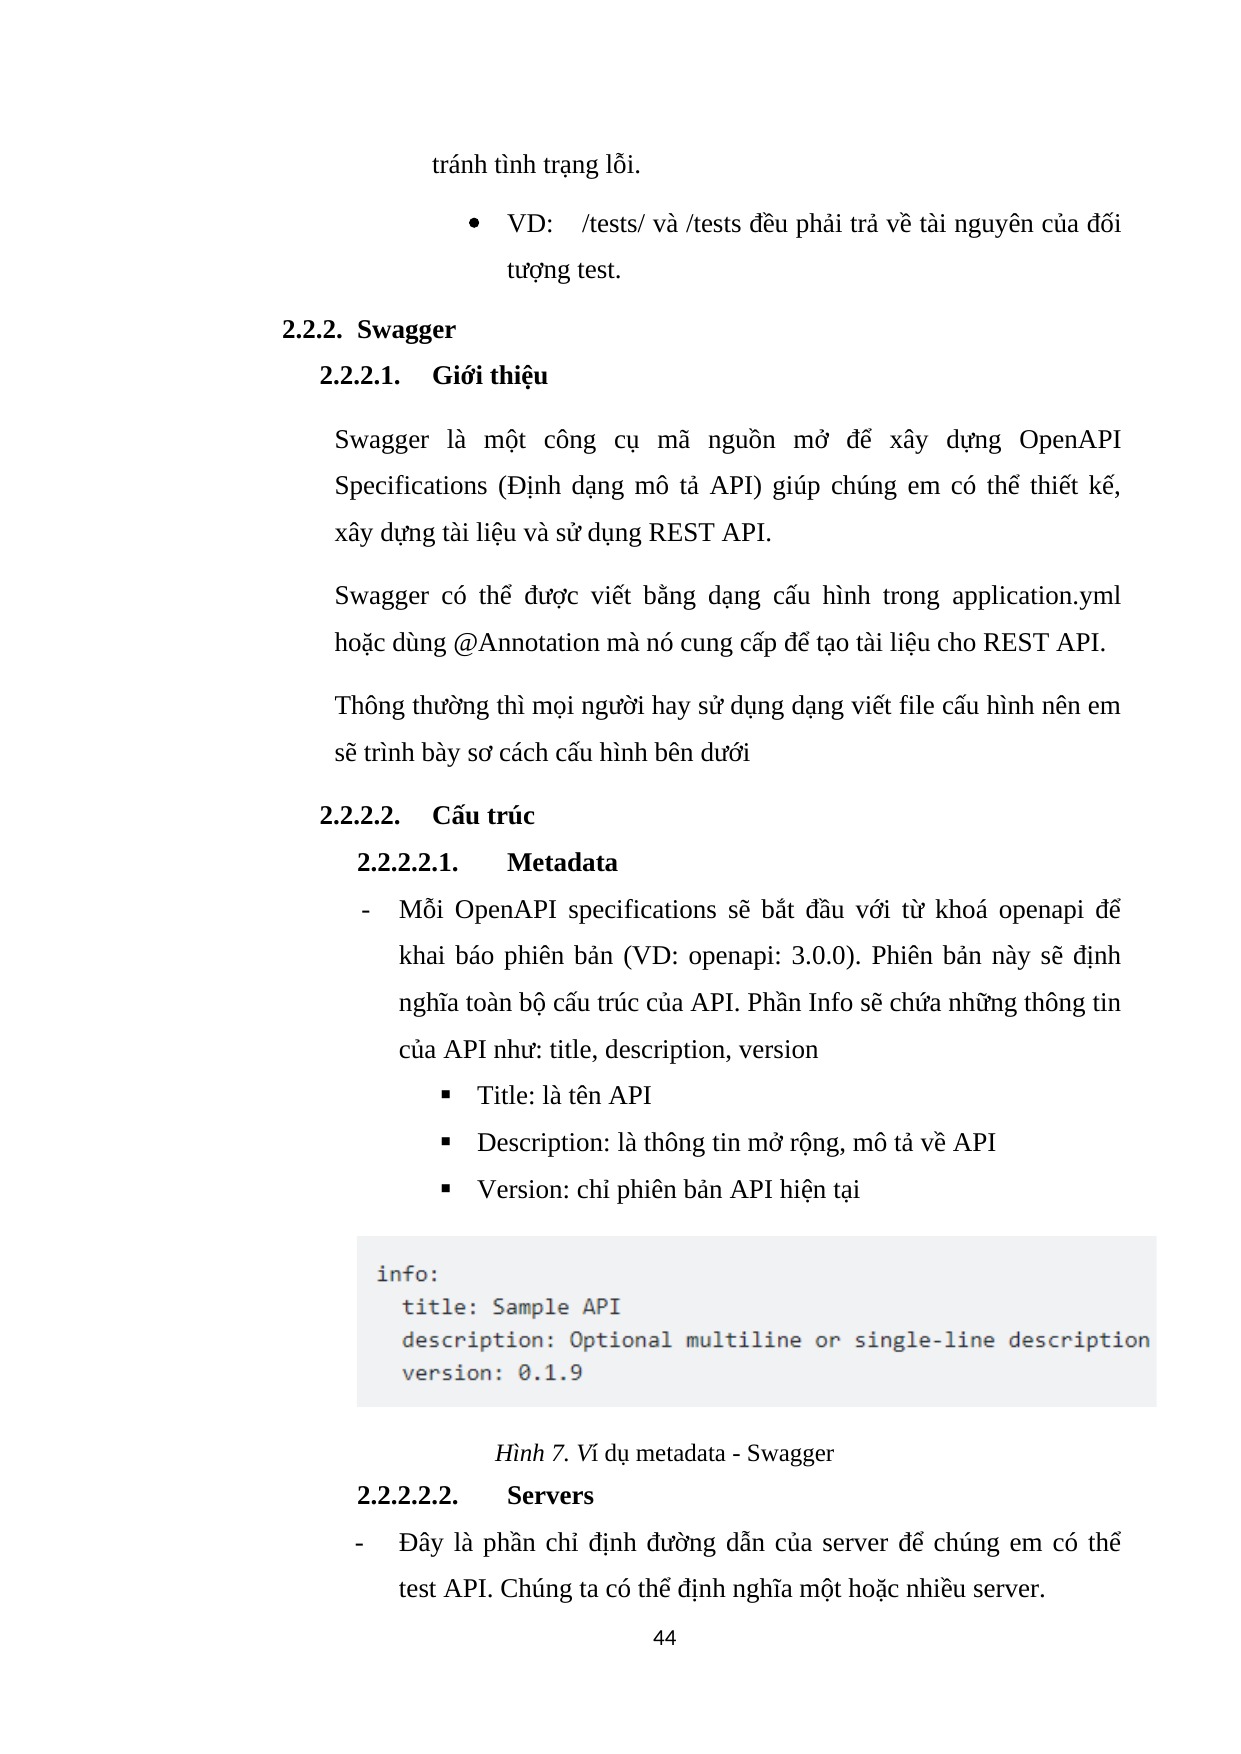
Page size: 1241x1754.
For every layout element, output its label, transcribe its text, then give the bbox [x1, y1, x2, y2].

list Mỗi OpenAPI specifications sẽ bắt đầu với từ khoá openapi để khai báo phiên bản (VD: openapi: 3.0.0). Phiên bản này sẽ định nghĩa toàn bộ cấu trúc của API. Phần Info sẽ chứa những thông tin của API như: title, description, version [361, 893, 1122, 1064]
list Swagger [282, 313, 1122, 344]
picture [356, 1236, 1157, 1407]
list Version: chỉ phiên bản API hiện tại [439, 1173, 1122, 1204]
list VD: /tests/ và /tests đều phải trả về tài nguyên của đối tượng test. [469, 207, 1122, 285]
list Servers [357, 1479, 1122, 1510]
text Swagger là một công cụ mã nguồn mở để xây dựng OpenAPI Specifications (Định dạng mô tả API) giúp chúng em có thể thiết kế, xây dựng tài liệu và sử dụng REST API. [334, 423, 1122, 547]
text Swagger có thể được viết bằng dạng cấu hình trong application.yml hoặc dùng @Annotation mà nó cung cấp để tạo tài liệu cho REST API. [334, 579, 1122, 657]
list Metadata [357, 846, 1122, 877]
list Giới thiệu [319, 359, 1122, 391]
text Hình 7. Ví dụ metadata - Swagger [207, 1438, 1122, 1466]
list Đây là phần chỉ định đường dẫn của server để chúng em có thể test API. Chúng ta có thể định nghĩa một hoặc nhiều server. [354, 1526, 1122, 1603]
list Title: là tên API [439, 1079, 1122, 1111]
list Cấu trúc [319, 799, 1122, 831]
text Thông thường thì mọi người hay sử dụng dạng viết file cấu hình nên em sẽ trình bày sơ cách cấu hình bên dưới [334, 689, 1122, 767]
list Description: là thông tin mở rộng, mô tả về API [439, 1126, 1122, 1158]
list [394, 148, 1122, 179]
